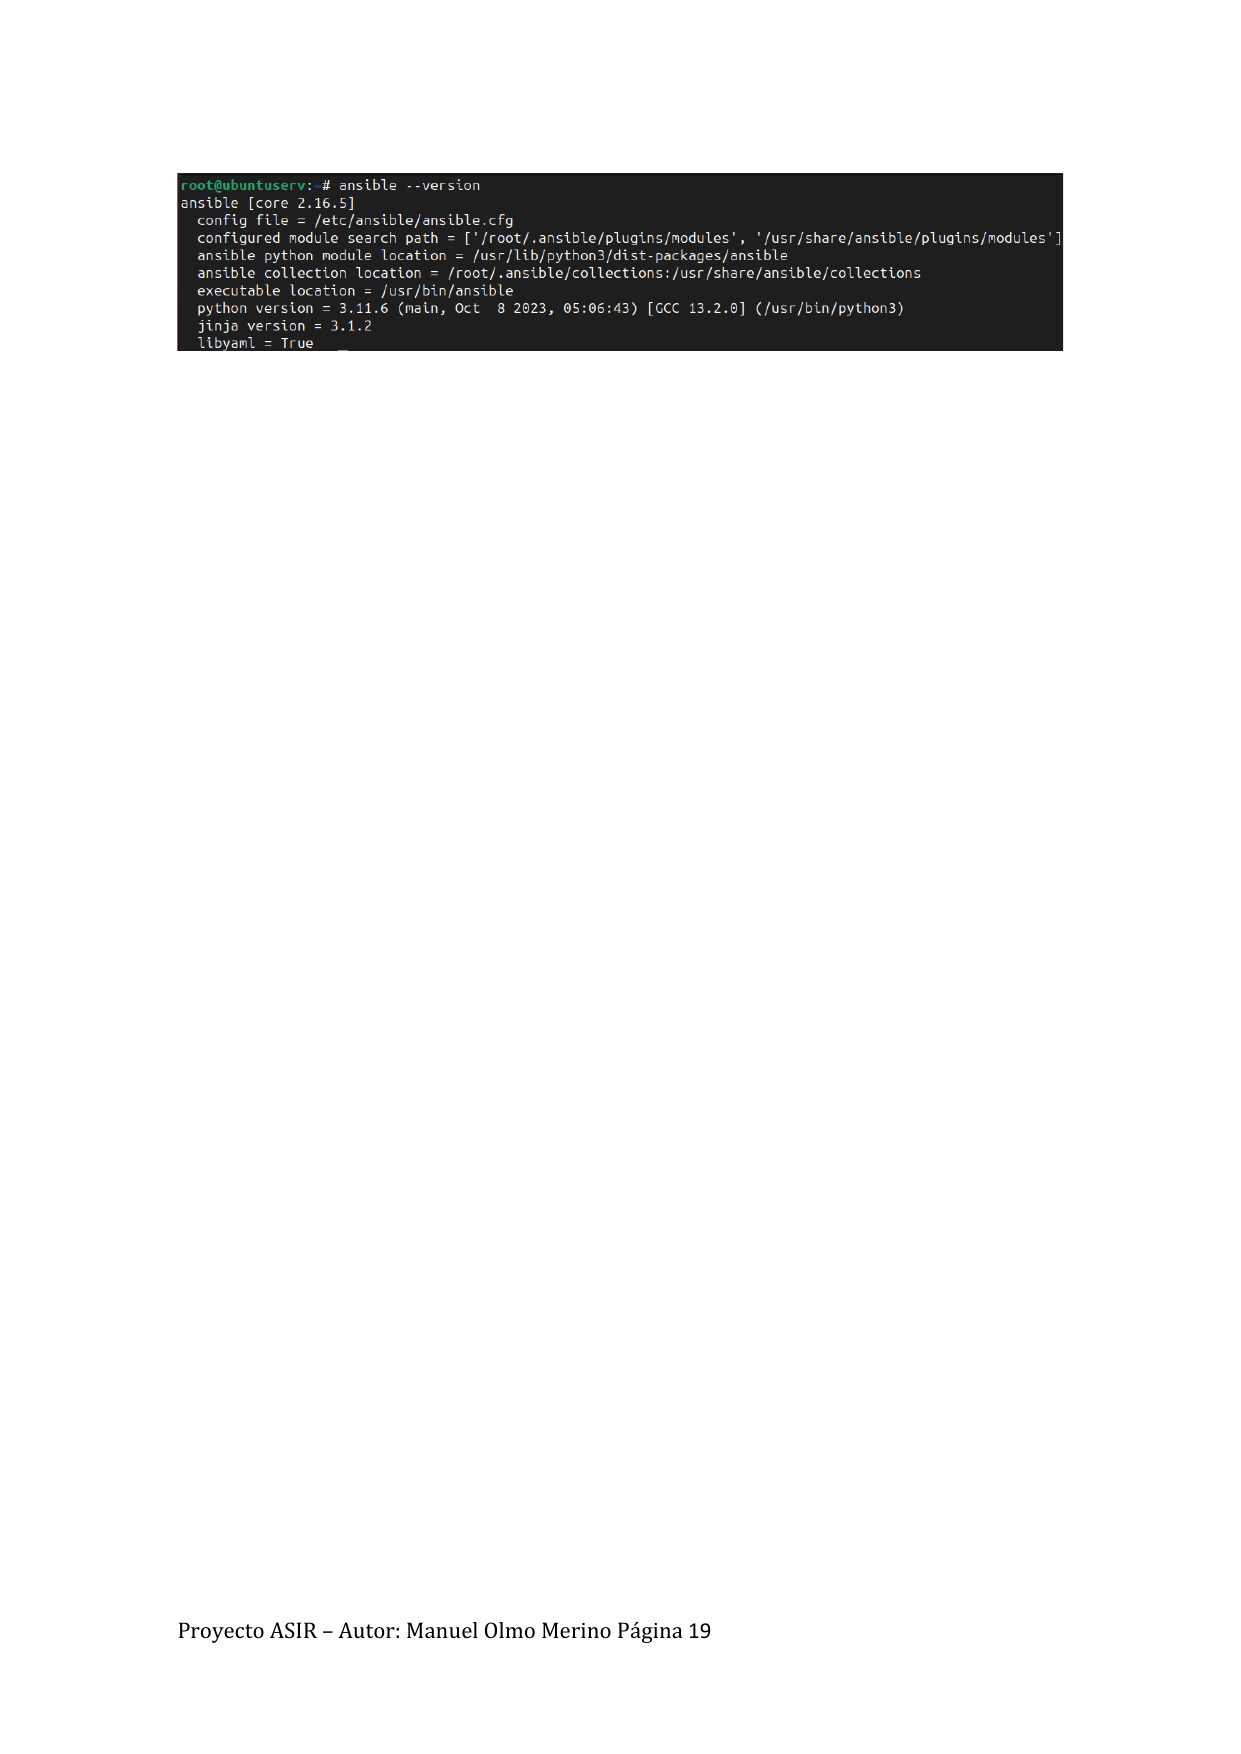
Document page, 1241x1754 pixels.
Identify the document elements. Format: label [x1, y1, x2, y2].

picture [177, 173, 1064, 351]
